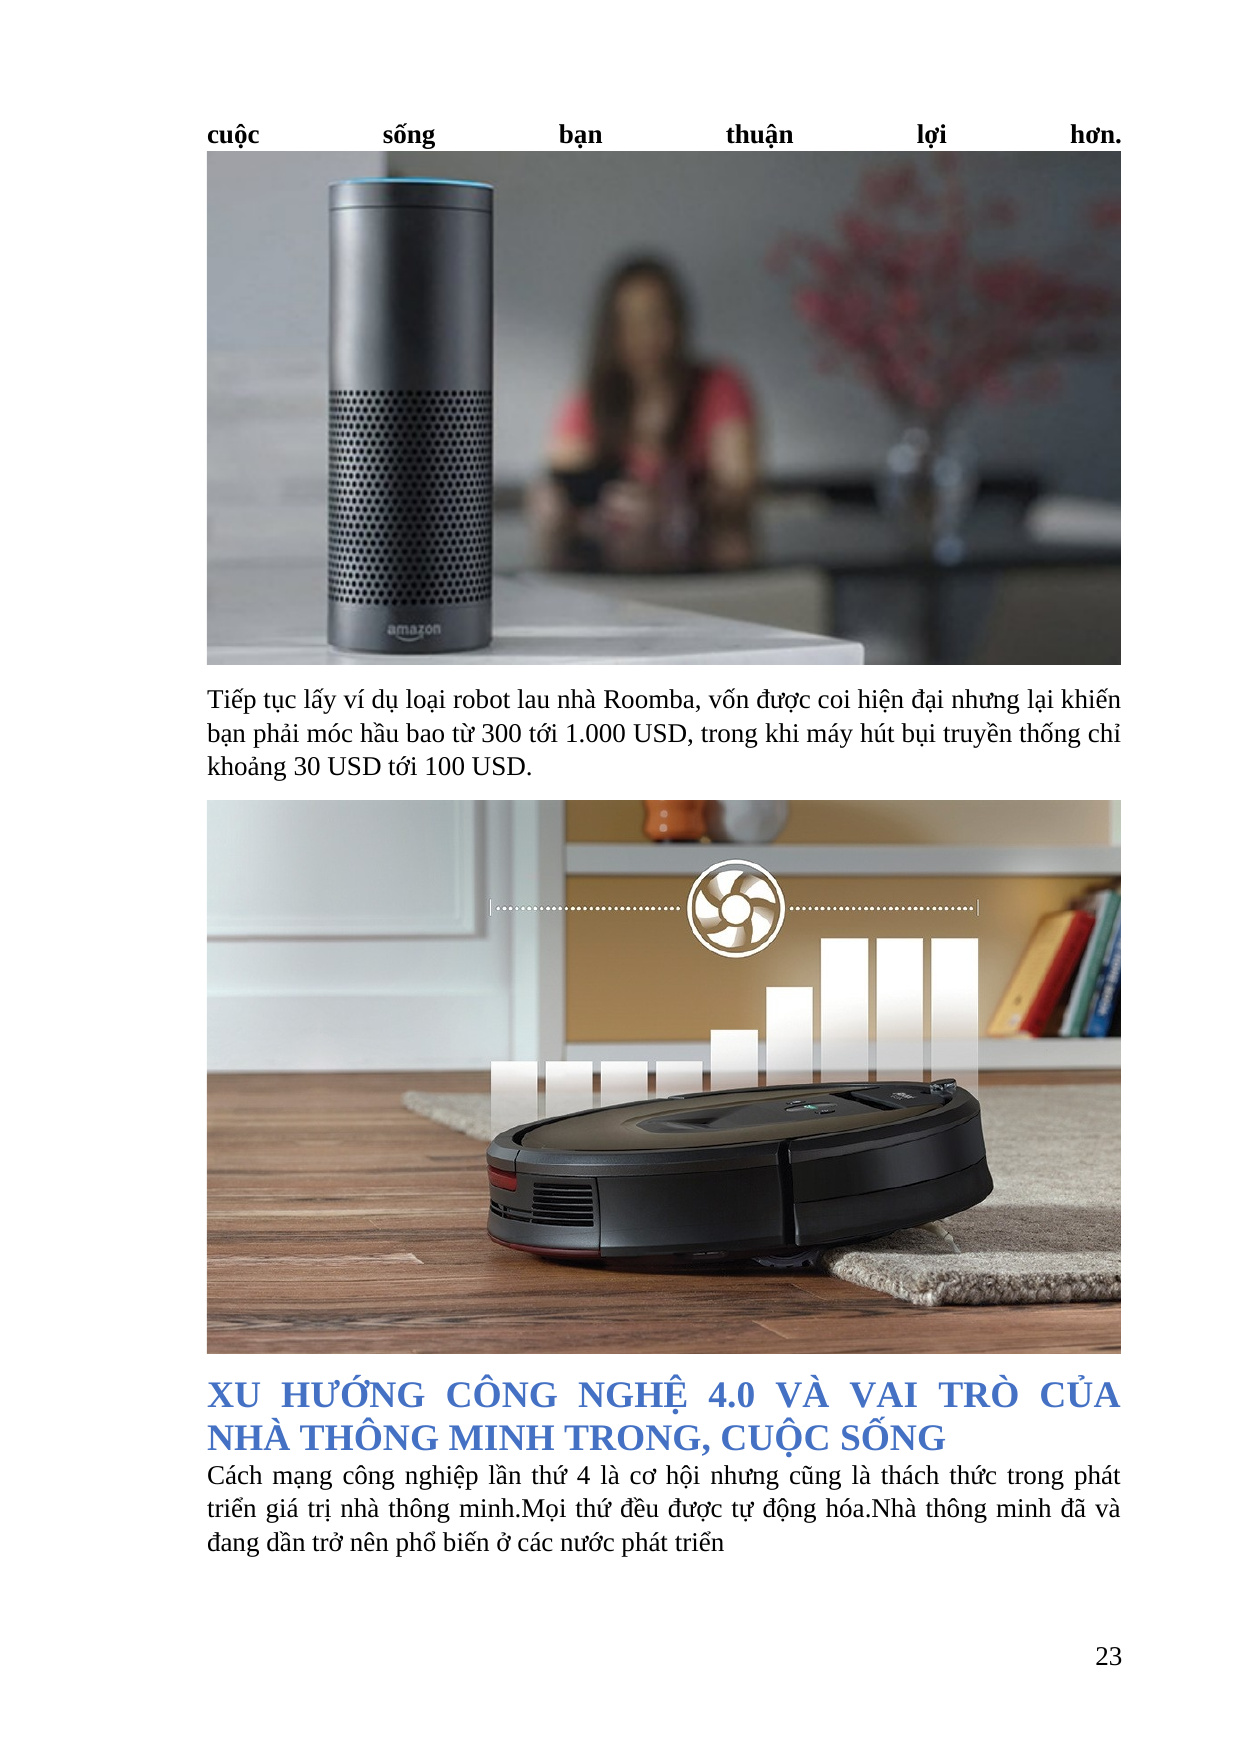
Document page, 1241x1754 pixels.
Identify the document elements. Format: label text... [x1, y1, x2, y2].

picture [206, 151, 1121, 665]
text XU HƯỚNG CÔNG NGHỆ 4.0 VÀ VAI TRÒ CỦA NHÀ THÔNG MINH TRONG, CUỘC SỐNG [207, 1373, 1122, 1459]
text Cách mạng công nghiệp lần thứ 4 là cơ hội nhưng cũng là thách thức trong phát triển giá trị nhà thông minh.Mọi thứ đều được tự động hóa.Nhà thông minh đã và đang dần trở nên phổ biến ở các nước phát triển [207, 1459, 1122, 1557]
picture [206, 800, 1121, 1354]
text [207, 118, 1122, 664]
text Tiếp tục lấy ví dụ loại robot lau nhà Roomba, vốn được coi hiện đại nhưng lại khiến bạn phải móc hầu bao từ 300 tới 1.000 USD, trong khi máy hút bụi truyền thống chỉ khoảng 30 USD tới 100 USD. [207, 683, 1122, 781]
